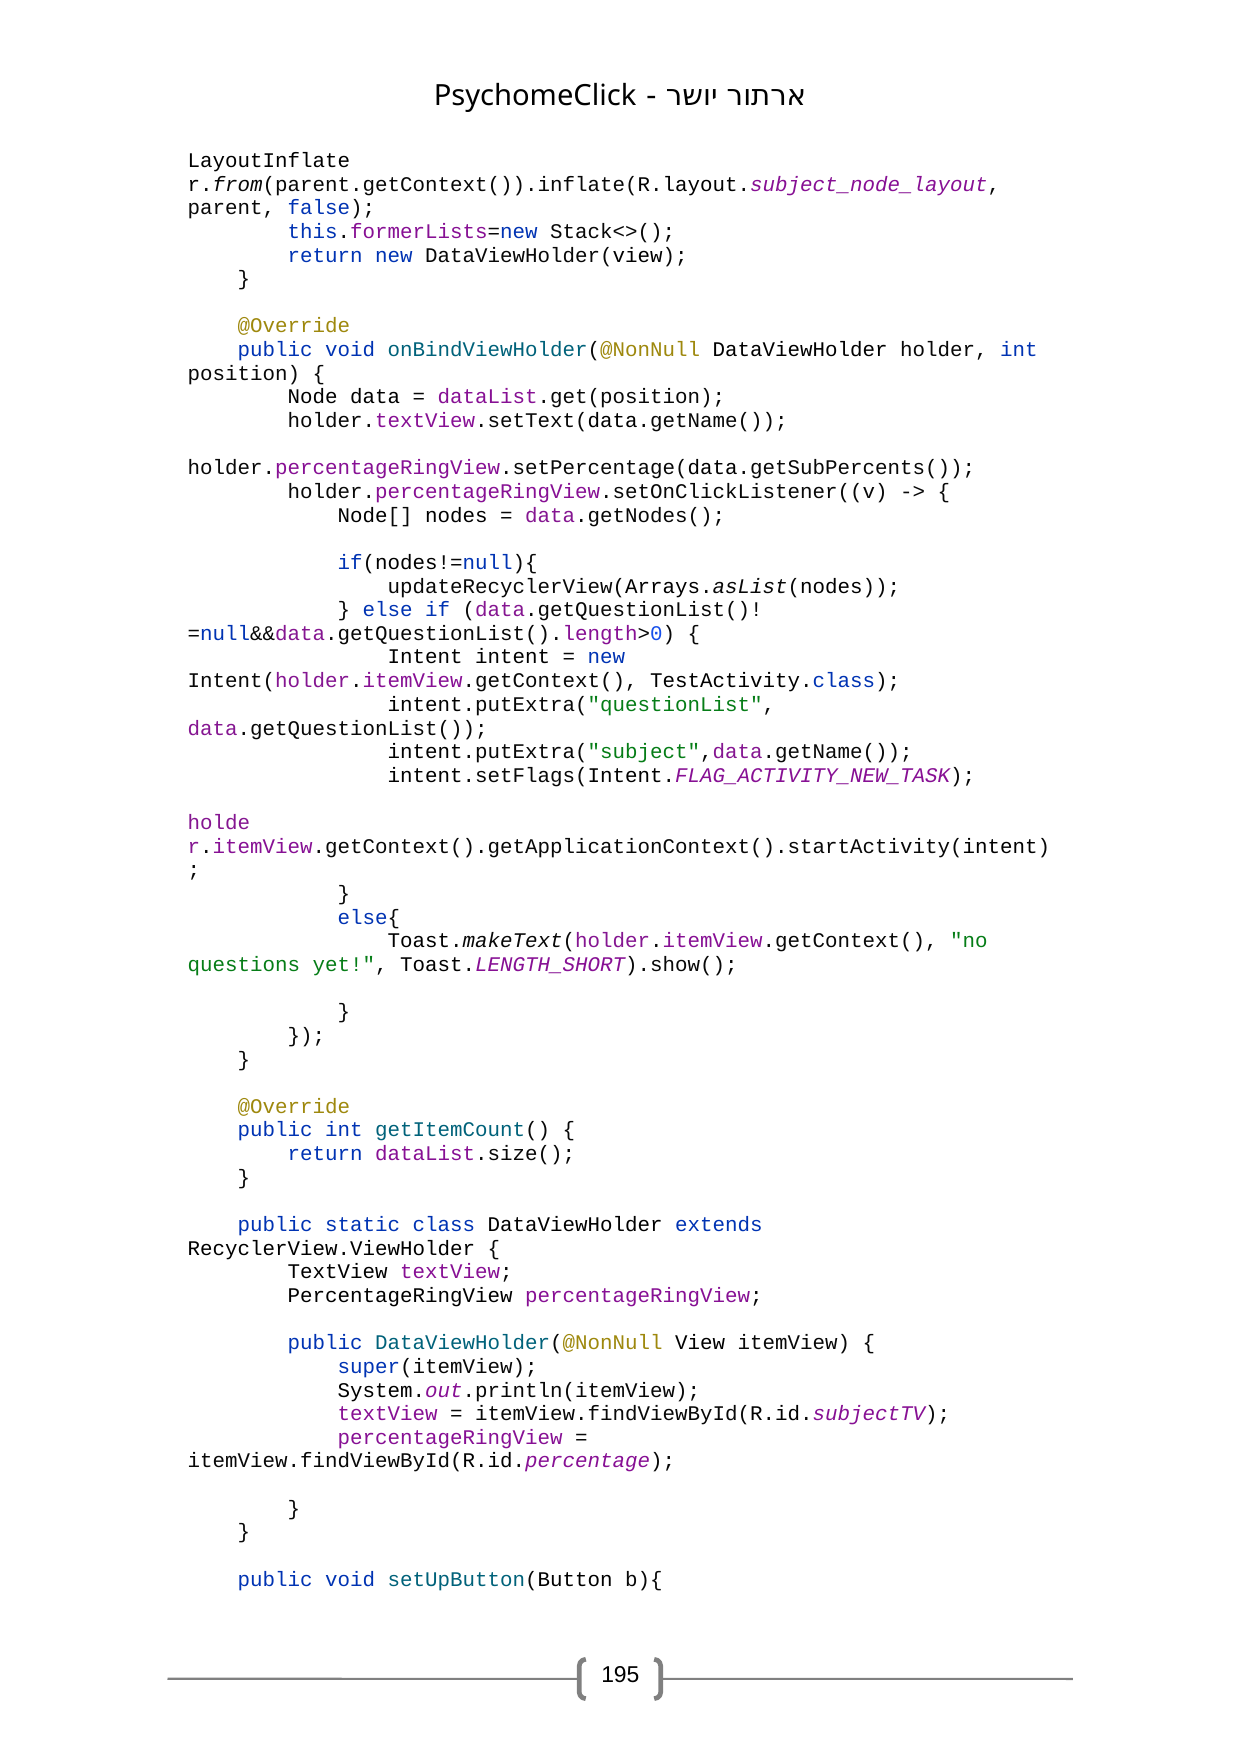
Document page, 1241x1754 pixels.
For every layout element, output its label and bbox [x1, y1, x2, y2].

text [187, 150, 1053, 1592]
